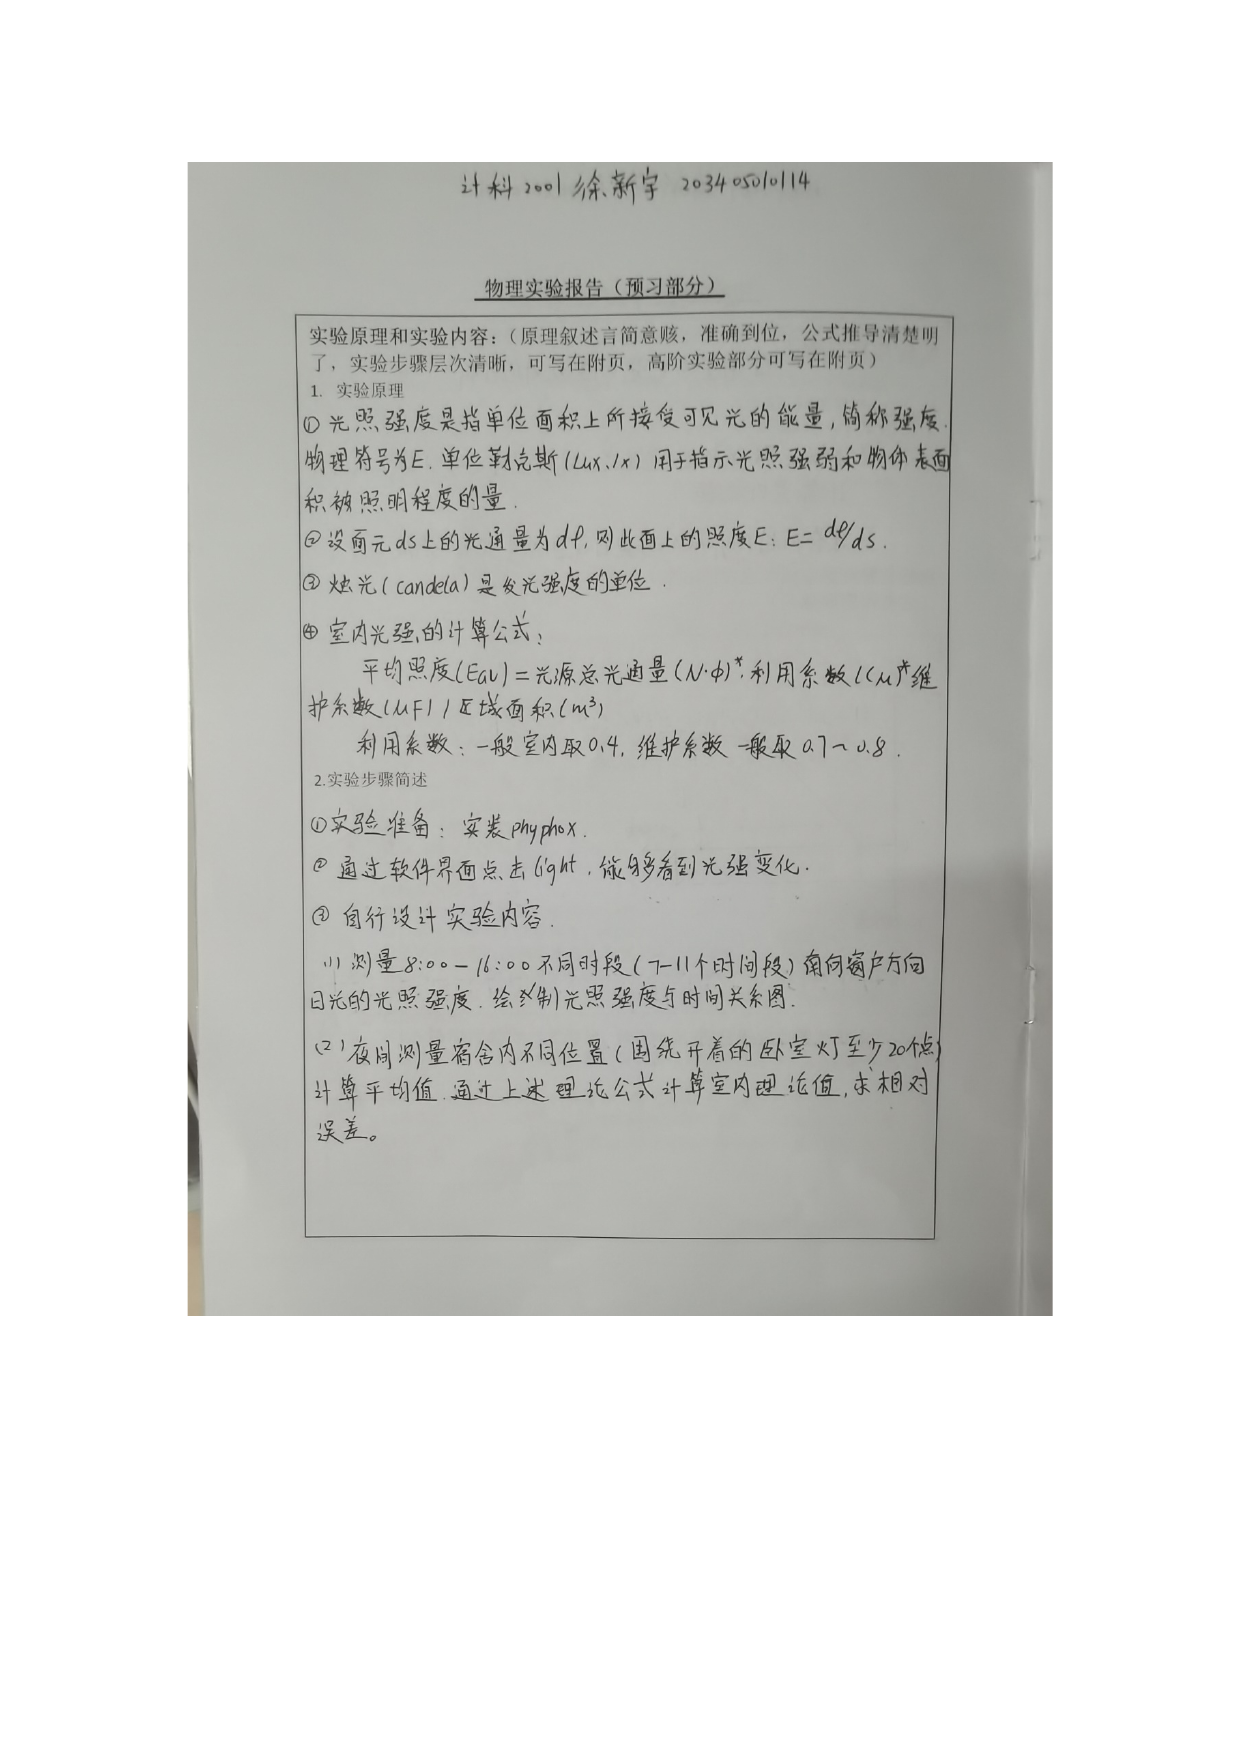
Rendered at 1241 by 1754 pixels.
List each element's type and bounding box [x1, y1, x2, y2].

picture [187, 162, 1053, 1316]
